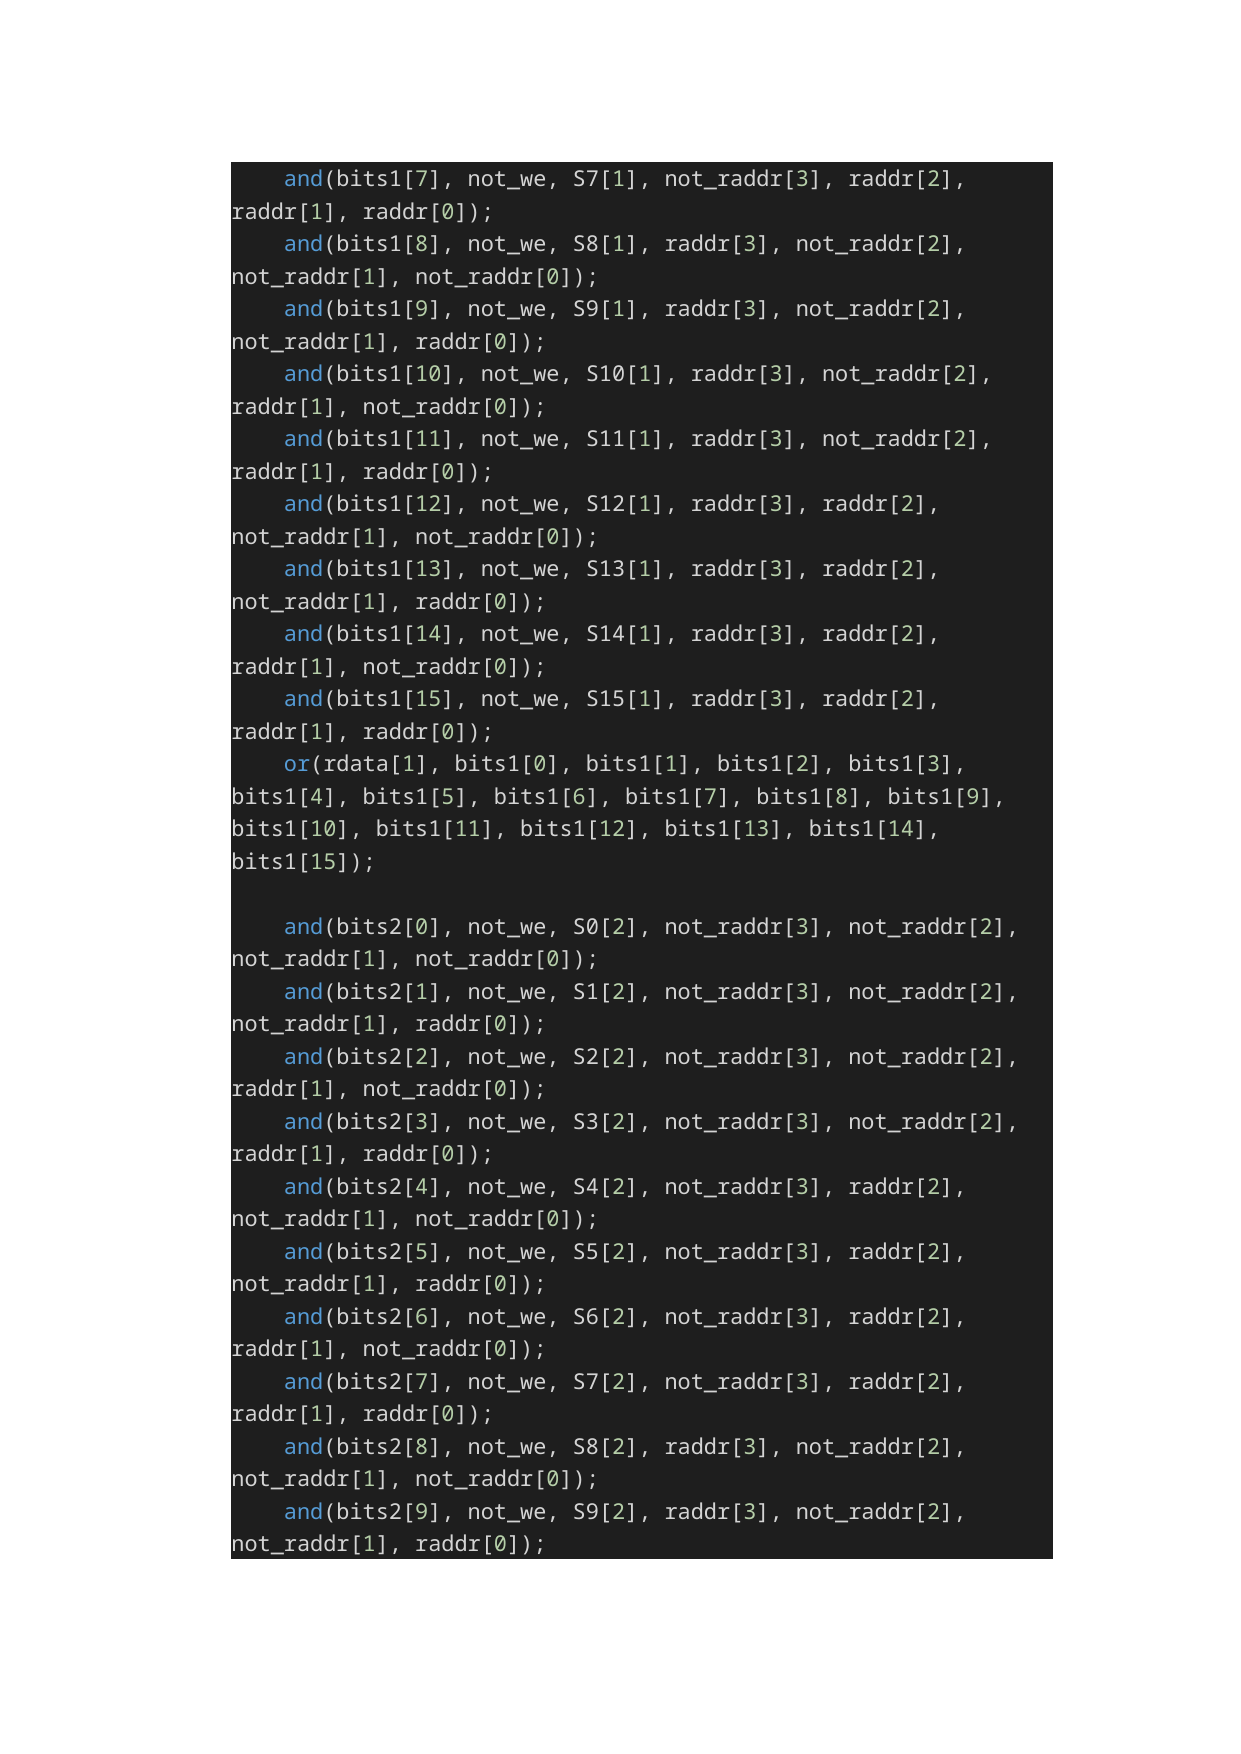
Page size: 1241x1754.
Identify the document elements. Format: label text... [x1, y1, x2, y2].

text and(bits2[3], not_we, S3[2], not_raddr[3], not_raddr[2], raddr[1], raddr[0]); [231, 1104, 1053, 1169]
text and(bits2[4], not_we, S4[2], not_raddr[3], raddr[2], not_raddr[1], not_raddr[0]); [231, 1169, 1053, 1234]
text and(bits2[8], not_we, S8[2], raddr[3], not_raddr[2], not_raddr[1], not_raddr[0]); [231, 1429, 1053, 1494]
text and(bits1[8], not_we, S8[1], raddr[3], not_raddr[2], not_raddr[1], not_raddr[0]); [231, 227, 1053, 292]
text and(bits1[7], not_we, S7[1], not_raddr[3], raddr[2], raddr[1], raddr[0]); [231, 162, 1053, 227]
text and(bits1[9], not_we, S9[1], raddr[3], not_raddr[2], not_raddr[1], raddr[0]); [231, 292, 1053, 357]
text and(bits2[1], not_we, S1[2], not_raddr[3], not_raddr[2], not_raddr[1], raddr[0]); [231, 974, 1053, 1039]
text and(bits1[13], not_we, S13[1], raddr[3], raddr[2], not_raddr[1], raddr[0]); [231, 552, 1053, 617]
text and(bits2[6], not_we, S6[2], not_raddr[3], raddr[2], raddr[1], not_raddr[0]); [231, 1299, 1053, 1364]
text and(bits2[0], not_we, S0[2], not_raddr[3], not_raddr[2], not_raddr[1], not_raddr[0]); [231, 909, 1053, 974]
text and(bits1[15], not_we, S15[1], raddr[3], raddr[2], raddr[1], raddr[0]); [231, 682, 1053, 747]
text and(bits2[7], not_we, S7[2], not_raddr[3], raddr[2], raddr[1], raddr[0]); [231, 1364, 1053, 1429]
text and(bits1[11], not_we, S11[1], raddr[3], not_raddr[2], raddr[1], raddr[0]); [231, 422, 1053, 487]
text and(bits1[10], not_we, S10[1], raddr[3], not_raddr[2], raddr[1], not_raddr[0]); [231, 357, 1053, 422]
text and(bits2[9], not_we, S9[2], raddr[3], not_raddr[2], not_raddr[1], raddr[0]); [231, 1494, 1053, 1559]
text and(bits1[14], not_we, S14[1], raddr[3], raddr[2], raddr[1], not_raddr[0]); [231, 617, 1053, 682]
text and(bits1[12], not_we, S12[1], raddr[3], raddr[2], not_raddr[1], not_raddr[0]); [231, 487, 1053, 552]
text or(rdata[1], bits1[0], bits1[1], bits1[2], bits1[3], bits1[4], bits1[5], bits1[6], bits1[7], bits1[8], bits1[9], bits1[10], bits1[11], bits1[12], bits1[13], bits1[14], bits1[15]); [231, 747, 1053, 877]
text and(bits2[2], not_we, S2[2], not_raddr[3], not_raddr[2], raddr[1], not_raddr[0]); [231, 1039, 1053, 1104]
text and(bits2[5], not_we, S5[2], not_raddr[3], raddr[2], not_raddr[1], raddr[0]); [231, 1234, 1053, 1299]
